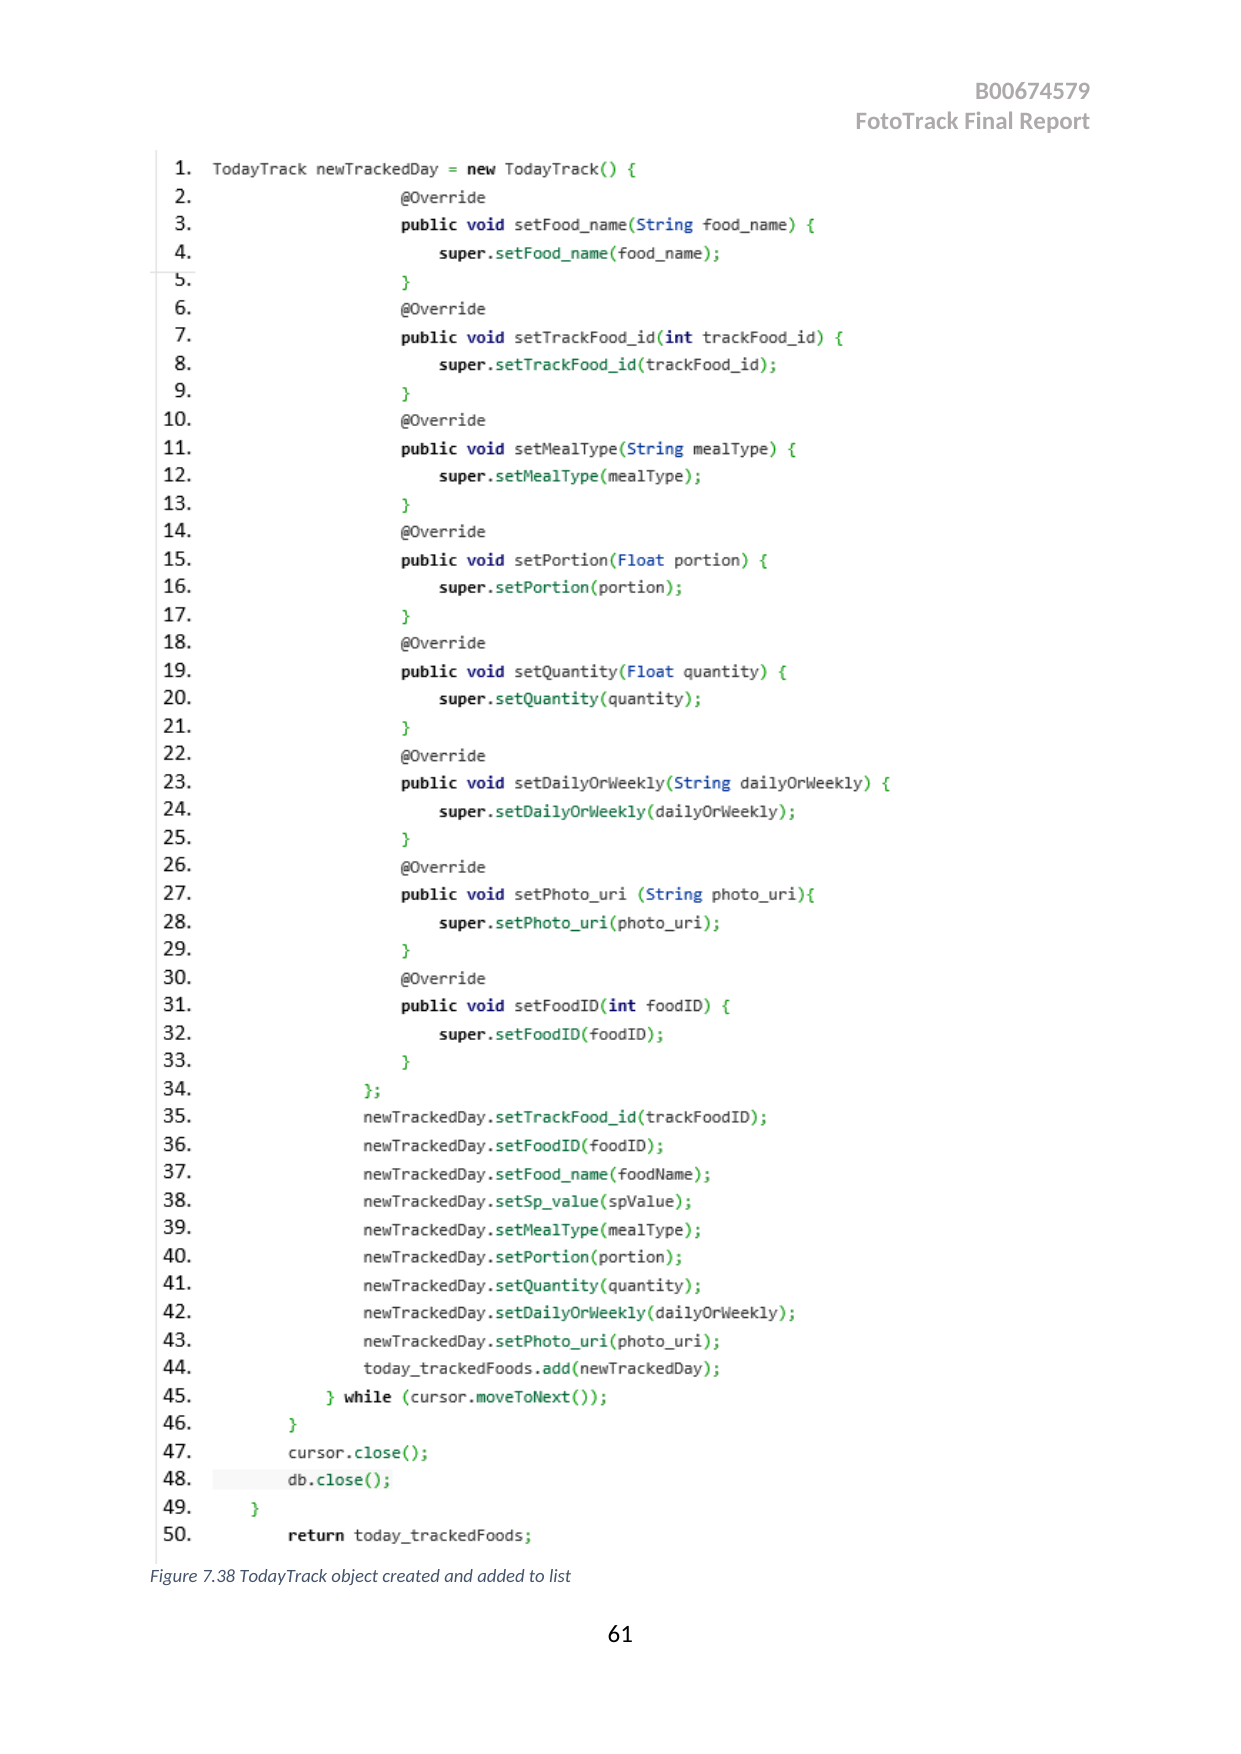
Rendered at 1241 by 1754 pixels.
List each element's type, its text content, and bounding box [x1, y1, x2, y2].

picture [150, 150, 1001, 1564]
